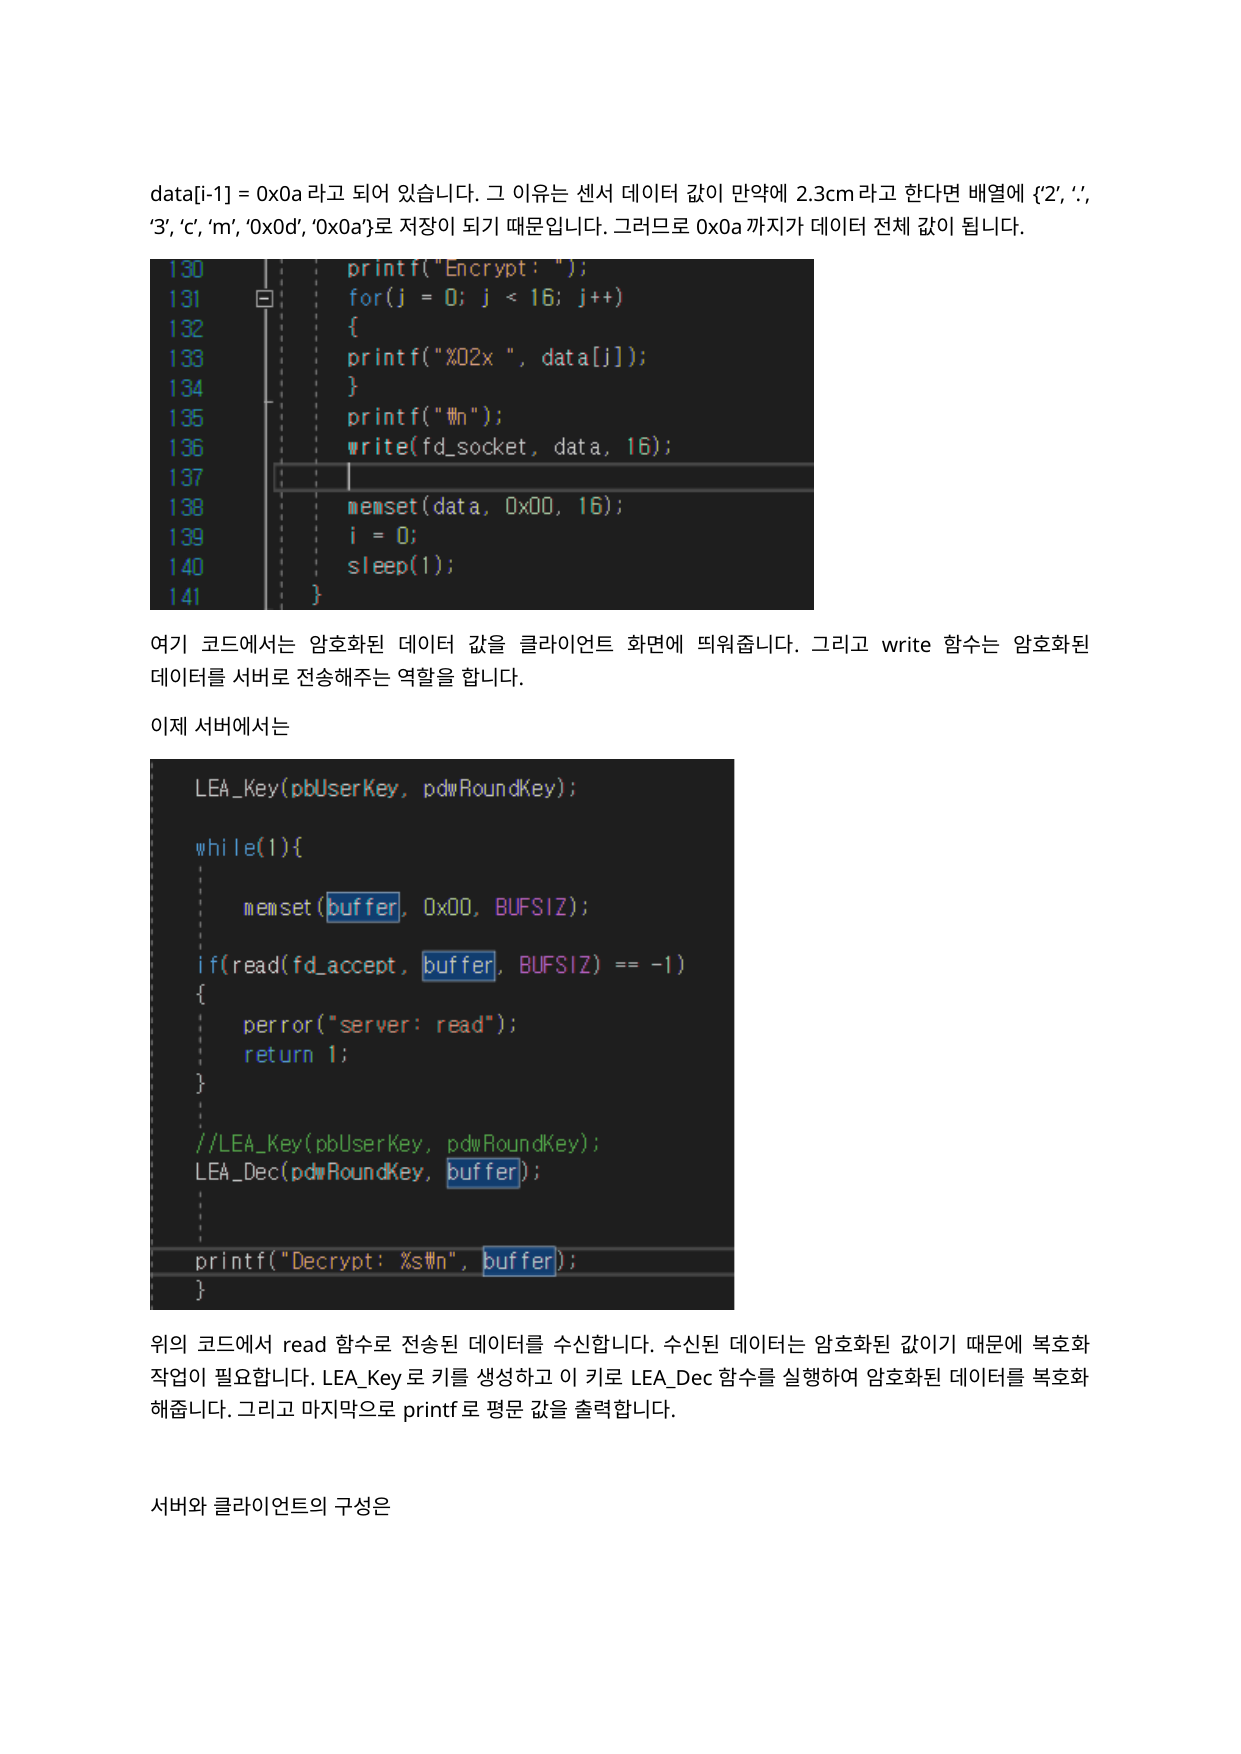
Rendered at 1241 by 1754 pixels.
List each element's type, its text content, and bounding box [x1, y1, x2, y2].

picture [150, 259, 814, 610]
picture [150, 759, 735, 1310]
text 여기 코드에서는 암호화된 데이터 값을 클라이언트 화면에 띄워줍니다. 그리고 write 함수는 암호화된 데이터를 서버로 전송해주는 역할을 합니다. [150, 628, 1090, 691]
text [150, 177, 1090, 240]
text 서버와 클라이언트의 구성은 [150, 1490, 1090, 1521]
text 위의 코드에서 read 함수로 전송된 데이터를 수신합니다. 수신된 데이터는 암호화된 값이기 때문에 복호화 작업이 필요합니다. LEA_Key로 키를 생성하고 이 키로 LEA_Dec 함수를 실행하여 암호화된 데이터를 복호화 해줍니다. 그리고 마지막으로 printf로 평문 값을 출력합니다. [150, 1328, 1090, 1424]
text 이제 서버에서는 [150, 710, 1090, 740]
